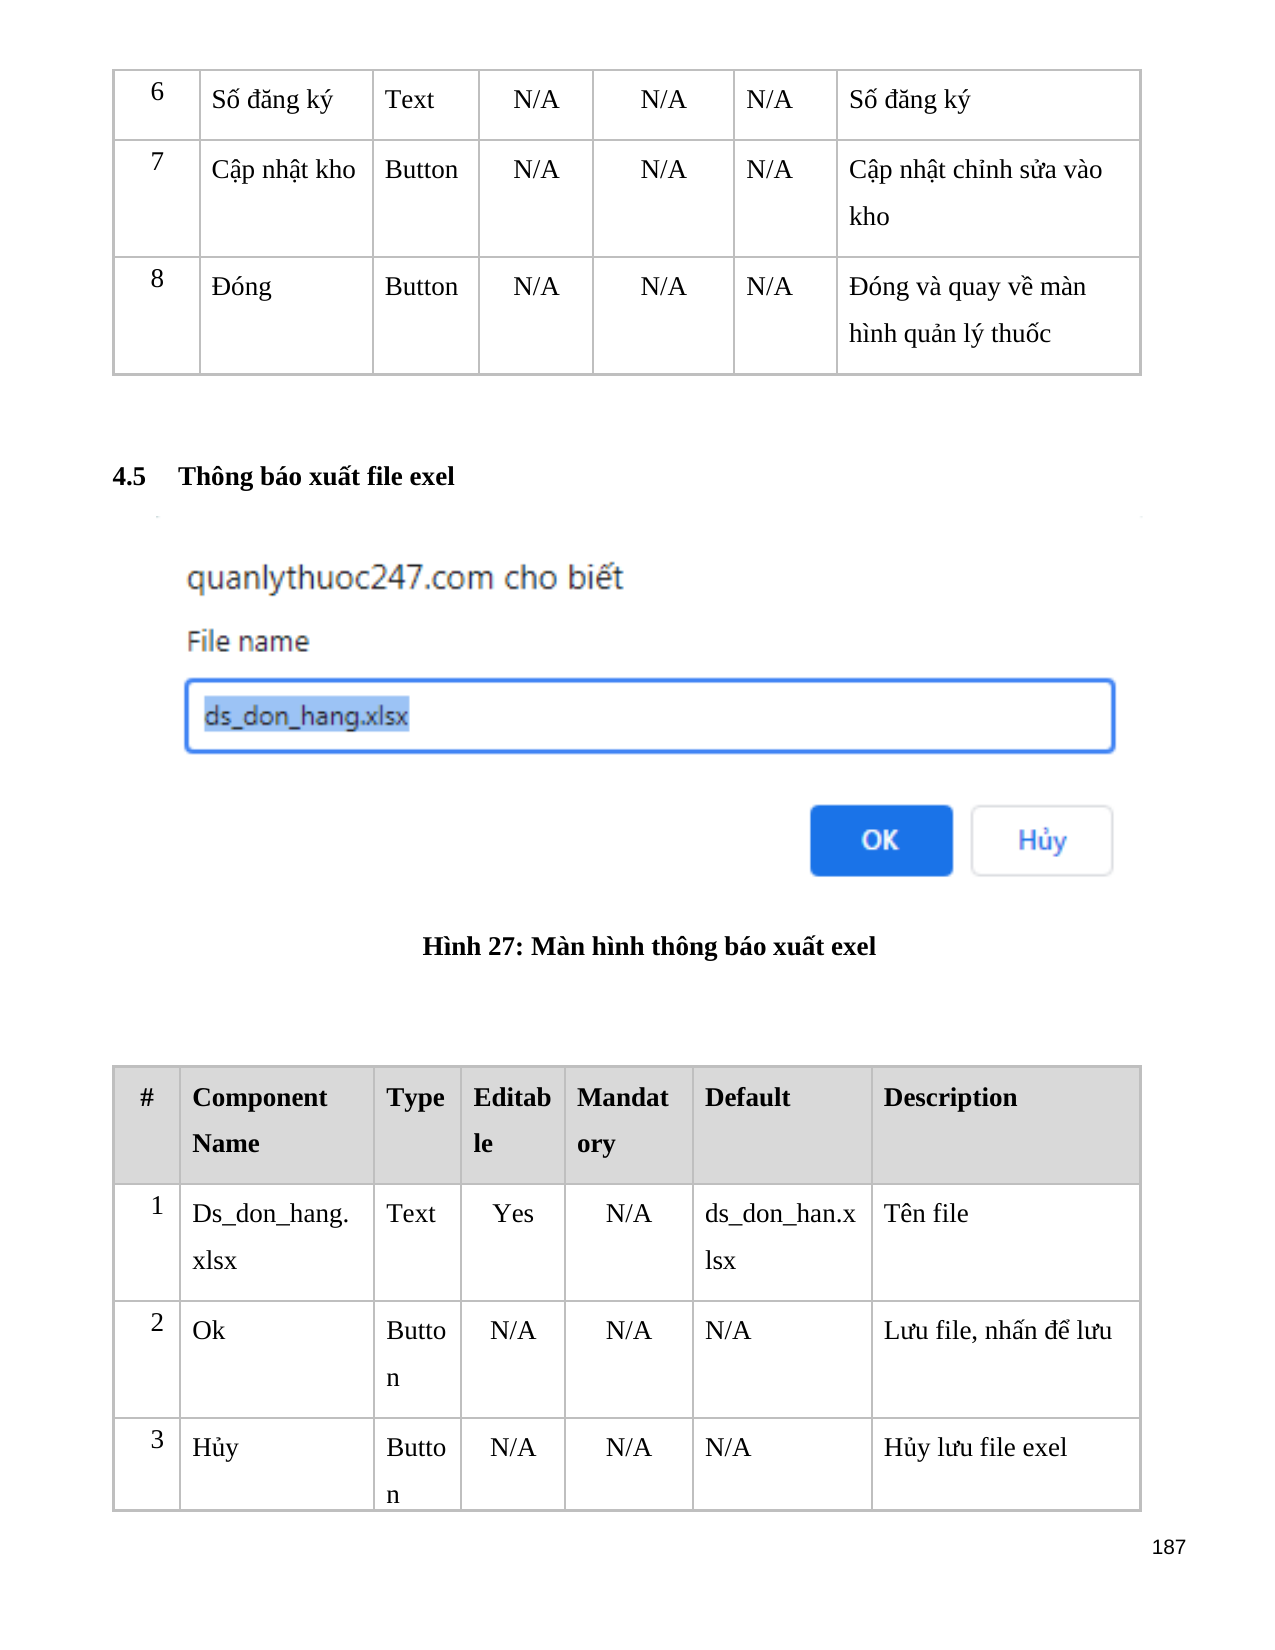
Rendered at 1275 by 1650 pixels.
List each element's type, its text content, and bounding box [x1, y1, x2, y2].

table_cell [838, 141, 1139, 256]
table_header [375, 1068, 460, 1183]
subtitle Thông báo xuất file exel [112, 460, 1186, 491]
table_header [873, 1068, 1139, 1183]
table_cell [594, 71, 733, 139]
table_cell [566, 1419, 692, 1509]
picture [156, 516, 1143, 906]
text Hình 27: Màn hình thông báo xuất exel [112, 930, 1186, 961]
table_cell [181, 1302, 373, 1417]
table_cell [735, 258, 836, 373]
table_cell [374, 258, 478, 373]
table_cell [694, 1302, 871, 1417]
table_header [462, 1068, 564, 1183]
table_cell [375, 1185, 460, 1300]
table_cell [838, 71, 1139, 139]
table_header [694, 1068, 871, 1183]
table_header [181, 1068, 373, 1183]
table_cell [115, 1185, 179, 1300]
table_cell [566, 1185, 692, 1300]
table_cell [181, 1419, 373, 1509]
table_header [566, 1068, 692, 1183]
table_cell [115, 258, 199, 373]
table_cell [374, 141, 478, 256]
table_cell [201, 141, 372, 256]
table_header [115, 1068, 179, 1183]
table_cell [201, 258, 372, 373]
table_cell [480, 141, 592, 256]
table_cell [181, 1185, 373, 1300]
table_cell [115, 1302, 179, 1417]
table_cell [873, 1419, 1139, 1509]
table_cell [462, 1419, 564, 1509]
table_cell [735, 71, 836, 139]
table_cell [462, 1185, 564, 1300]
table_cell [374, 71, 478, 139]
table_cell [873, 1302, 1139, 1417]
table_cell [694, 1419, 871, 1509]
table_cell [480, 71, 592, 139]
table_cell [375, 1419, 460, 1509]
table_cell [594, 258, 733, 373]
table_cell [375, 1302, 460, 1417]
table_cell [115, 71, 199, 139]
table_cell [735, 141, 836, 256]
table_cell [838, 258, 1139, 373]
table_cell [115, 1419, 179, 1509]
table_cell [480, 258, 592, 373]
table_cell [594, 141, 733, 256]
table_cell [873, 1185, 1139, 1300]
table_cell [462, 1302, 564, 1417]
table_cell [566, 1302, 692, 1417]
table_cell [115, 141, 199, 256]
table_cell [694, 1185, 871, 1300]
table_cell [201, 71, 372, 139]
